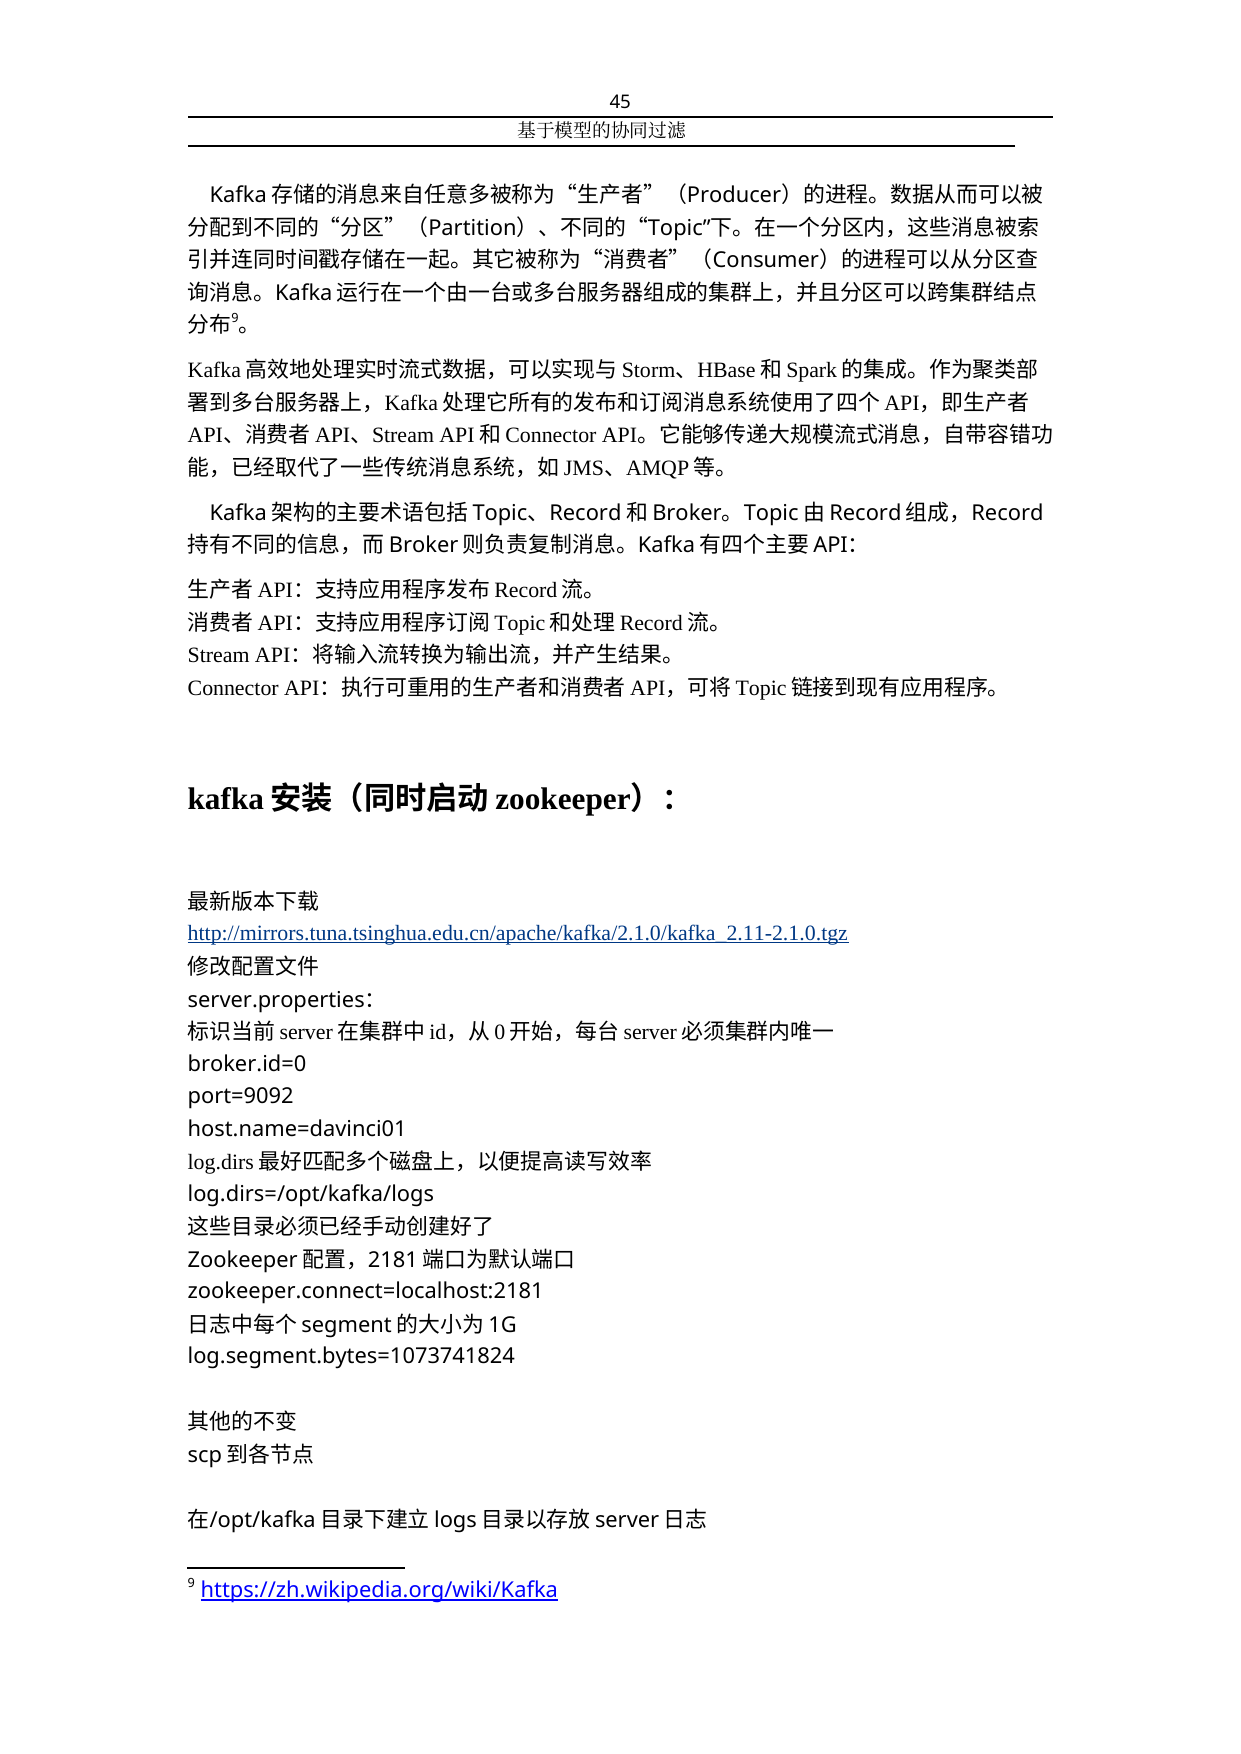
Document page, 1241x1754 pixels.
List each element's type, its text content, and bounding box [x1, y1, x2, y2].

text Kafka架构的主要术语包括Topic、Record和Broker。Topic由Record组成，Record持有不同的信息，而Broker则负责复制消息。Kafka有四个主要API： [187, 494, 1053, 559]
list Zookeeper配置，2181端口为默认端口 [187, 1241, 1053, 1274]
list http://mirrors.tuna.tsinghua.edu.cn/apache/kafka/2.1.0/kafka_2.11-2.1.0.tgz [187, 916, 1053, 949]
text Kafka存储的消息来自任意多被称为“生产者”（Producer）的进程。数据从而可以被分配到不同的“分区”（Partition）、不同的“Topic”下。在一个分区内，这些消息被索引并连同时间戳存储在一起。其它被称为“消费者”（Consumer）的进程可以从分区查询消息。Kafka运行在一个由一台或多台服务器组成的集群上，并且分区可以跨集群结点分布。 [187, 177, 1053, 339]
list broker.id=0 [187, 1046, 1053, 1079]
list 其他的不变 [187, 1404, 1053, 1436]
list 这些目录必须已经手动创建好了 [187, 1209, 1053, 1241]
list zookeeper.connect=localhost:2181 [187, 1274, 1053, 1306]
list 生产者API：支持应用程序发布Record流。 [187, 572, 1053, 604]
list Connector API：执行可重用的生产者和消费者API，可将Topic链接到现有应用程序。 [187, 669, 1053, 702]
list log.segment.bytes=1073741824 [187, 1339, 1053, 1371]
list 标识当前server在集群中id，从0开始，每台server必须集群内唯一 [187, 1014, 1053, 1046]
list scp到各节点 [187, 1436, 1053, 1469]
list Stream API：将输入流转换为输出流，并产生结果。 [187, 637, 1053, 669]
list 修改配置文件 [187, 949, 1053, 981]
list 日志中每个segment的大小为1G [187, 1306, 1053, 1339]
list port=9092 [187, 1079, 1053, 1111]
text Kafka高效地处理实时流式数据，可以实现与Storm、HBase和Spark的集成。作为聚类部署到多台服务器上，Kafka处理它所有的发布和订阅消息系统使用了四个API，即生产者API、消费者API、Stream API和Connector API。它能够传递大规模流式消息，自带容错功能，已经取代了一些传统消息系统，如JMS、AMQP等。 [187, 352, 1053, 482]
list 消费者API：支持应用程序订阅Topic和处理Record流。 [187, 604, 1053, 637]
text 在/opt/kafka目录下建立logs目录以存放server日志 [187, 1501, 1053, 1534]
list 最新版本下载 [187, 884, 1053, 916]
list server.properties： [187, 981, 1053, 1014]
list log.dirs=/opt/kafka/logs [187, 1176, 1053, 1209]
list log.dirs最好匹配多个磁盘上，以便提高读写效率 [187, 1144, 1053, 1176]
list host.name=davinci01 [187, 1111, 1053, 1144]
subtitle kafka安装（同时启动zookeeper）： [187, 763, 1053, 828]
